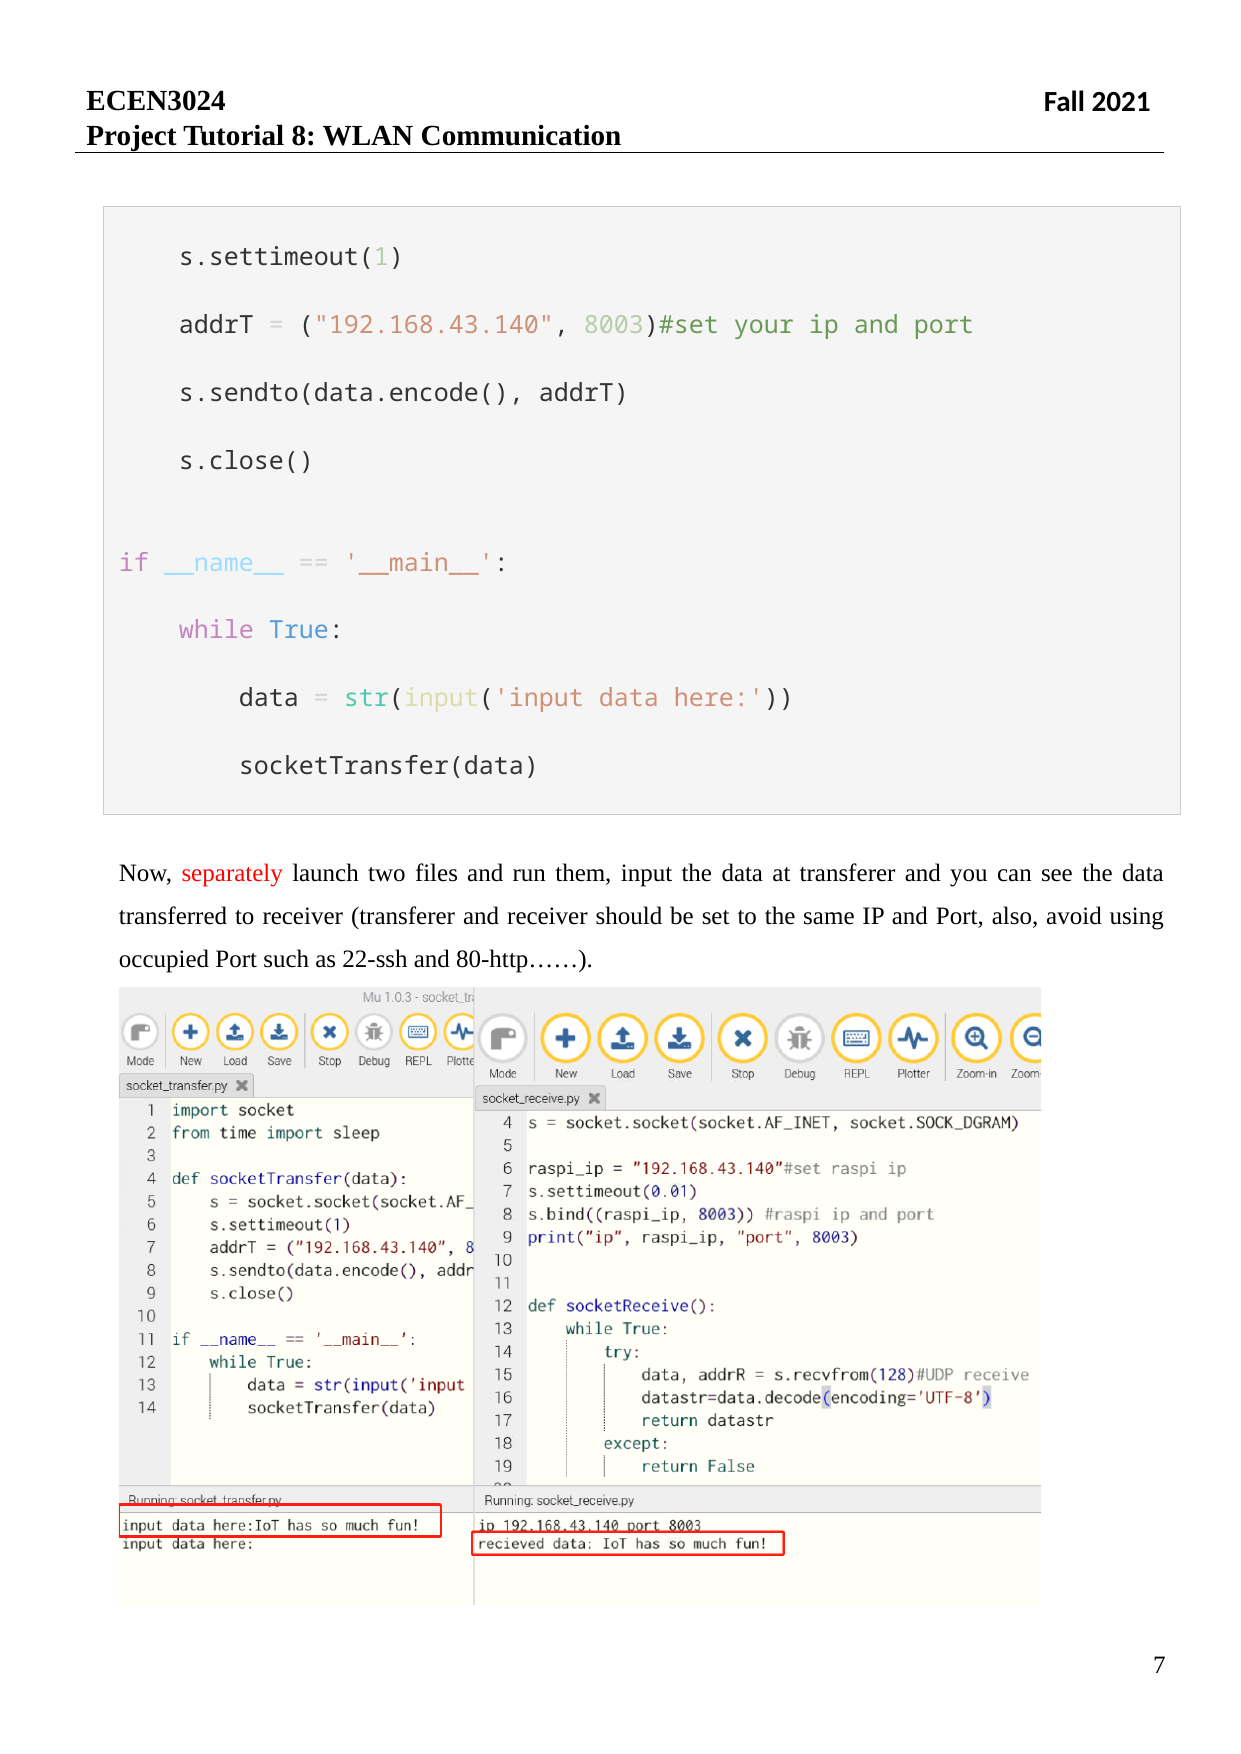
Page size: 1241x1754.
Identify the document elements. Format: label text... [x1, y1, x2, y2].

text addrT = ("192.168.43.140", 8003)#set your ip and port [104, 273, 1180, 341]
list Now, separately launch two files and run them, input the data at transferer and you can see the data transferred to receiver (transferer and receiver should be set to the same IP and Port, also, avoid using occupied Port such as 22-ssh and 80-http……). [119, 858, 1165, 973]
picture [118, 987, 1042, 1605]
text while True: [104, 579, 1180, 647]
text s.settimeout(1) [104, 207, 1180, 273]
text if __name__ == '__main__': [104, 511, 1180, 579]
text data = str(input('input data here:')) [104, 647, 1180, 715]
text socketTransfer(data) [104, 715, 1180, 814]
text s.close() [104, 409, 1180, 477]
text s.sendto(data.encode(), addrT) [104, 341, 1180, 409]
